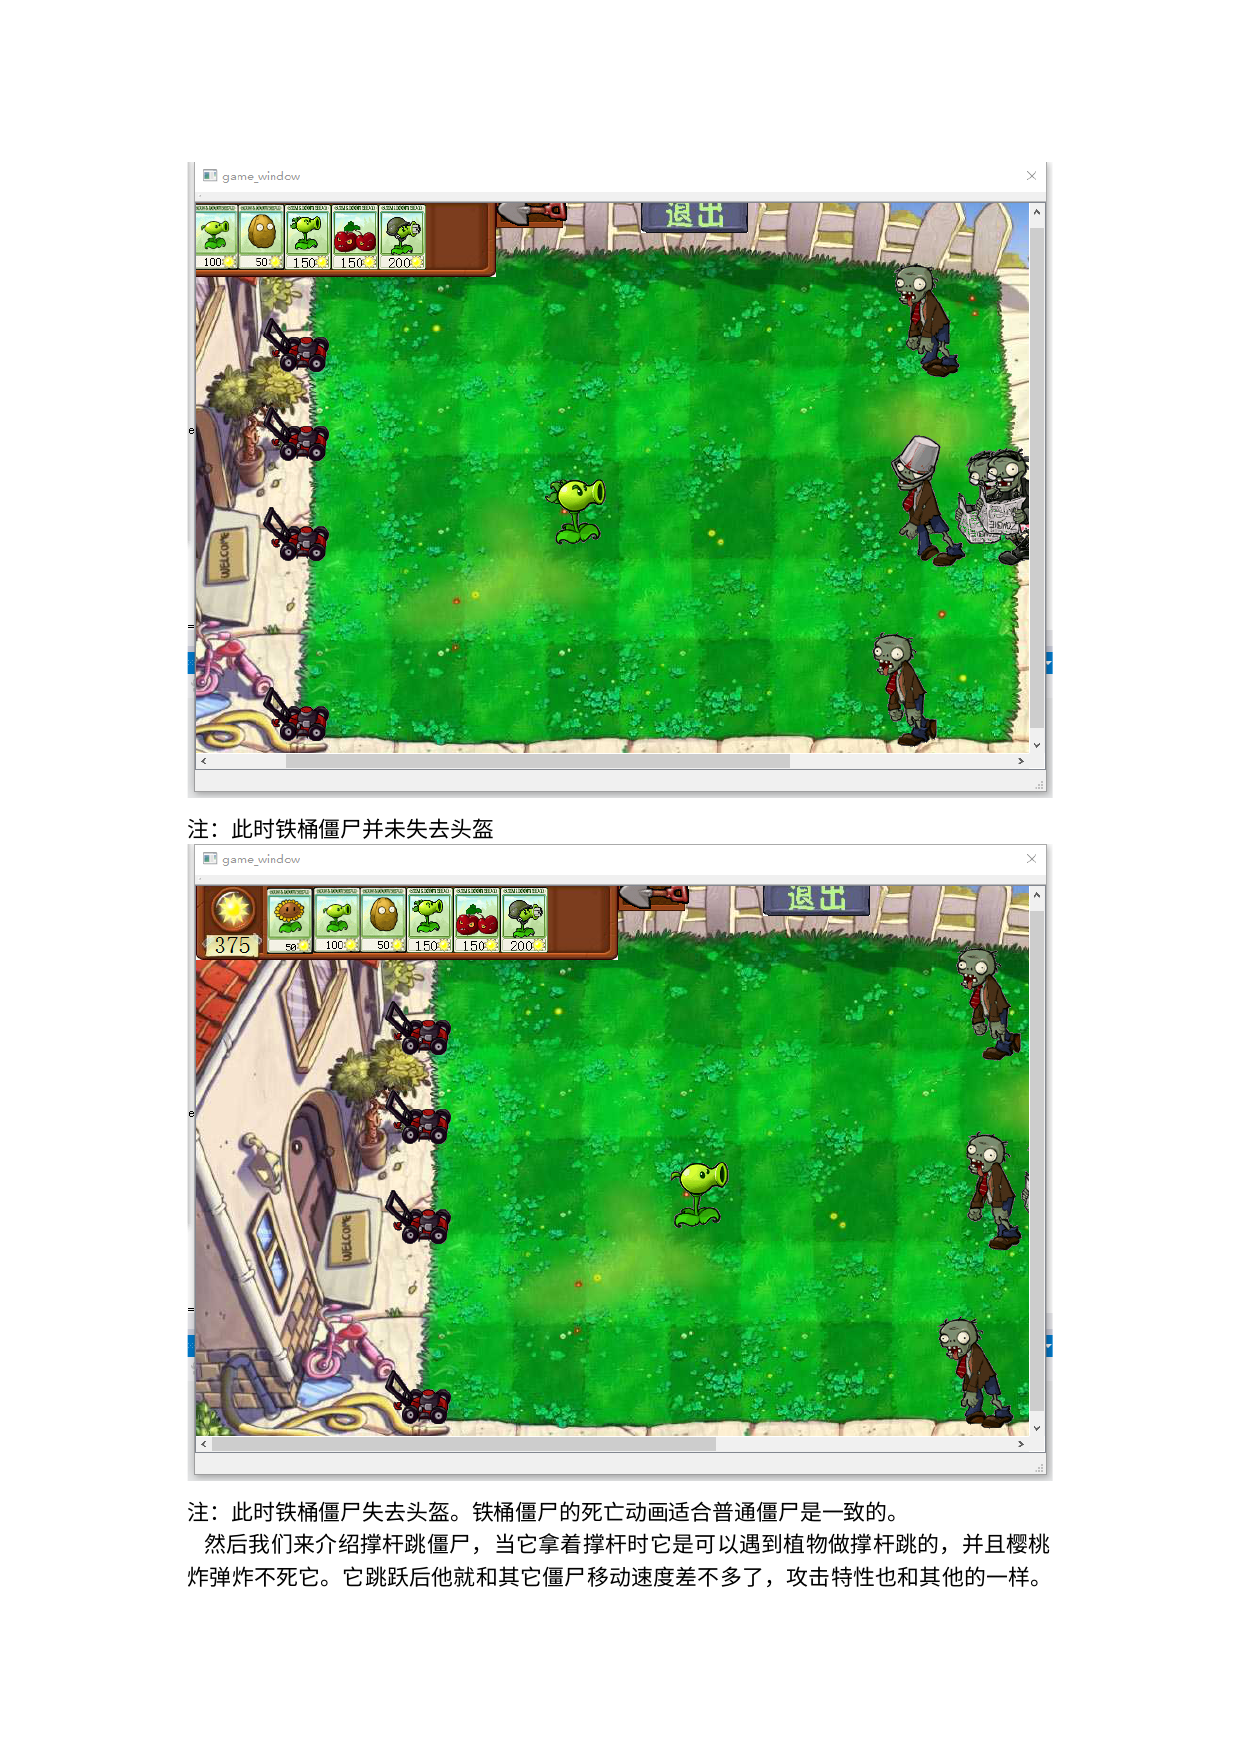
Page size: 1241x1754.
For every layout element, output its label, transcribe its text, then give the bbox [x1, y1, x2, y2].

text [187, 1527, 1053, 1592]
picture [187, 162, 1053, 798]
picture [187, 844, 1053, 1481]
text 注：此时铁桶僵尸失去头盔。铁桶僵尸的死亡动画适合普通僵尸是一致的。 [187, 1494, 1053, 1527]
text 注：此时铁桶僵尸并未失去头盔 [187, 812, 1053, 844]
